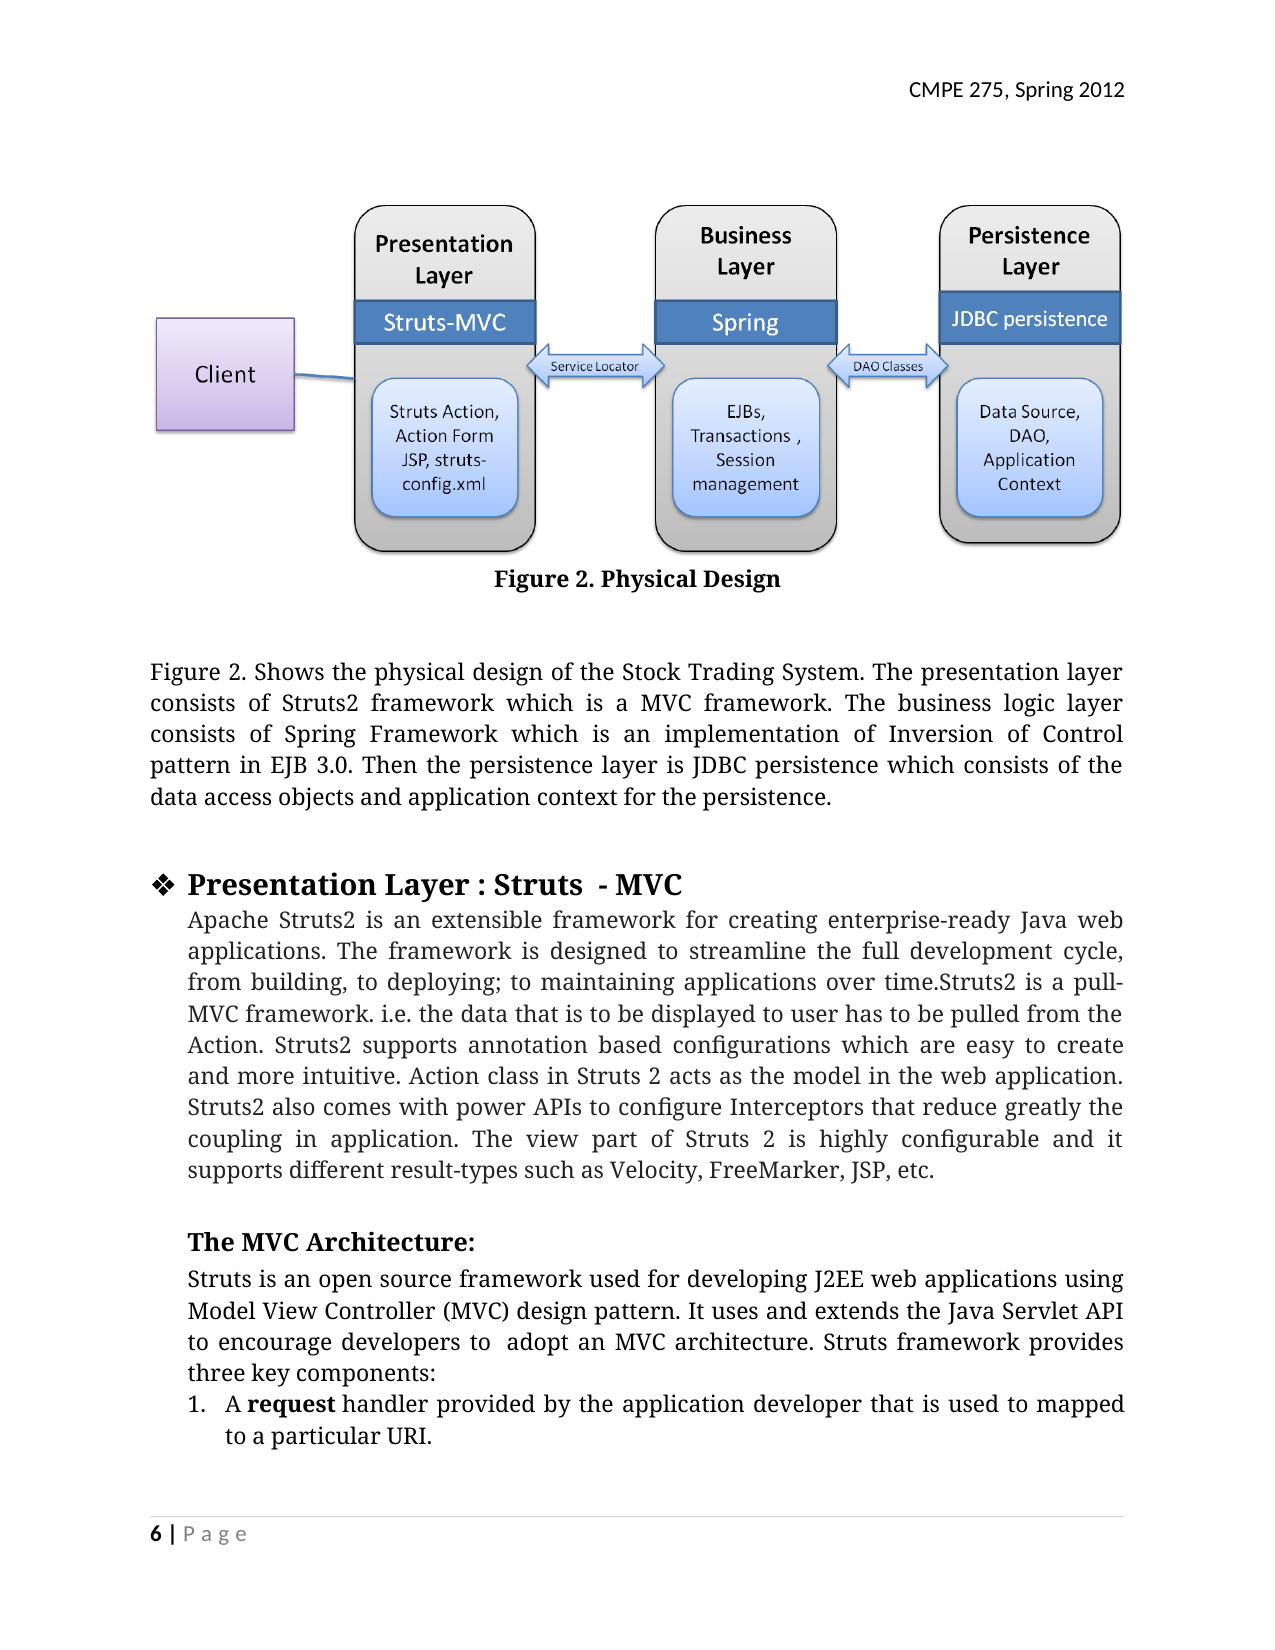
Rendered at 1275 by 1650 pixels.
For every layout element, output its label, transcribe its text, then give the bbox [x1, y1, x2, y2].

text The MVC Architecture: [187, 1224, 1125, 1258]
text Apache Struts2 is an extensible framework for creating enterprise-ready Java web applications. The framework is designed to streamline the full development cycle, from building, to deploying; to maintaining applications over time.Struts2 is a pull-MVC framework. i.e. the data that is to be displayed to user has to be pulled from the Action. Struts2 supports annotation based configurations which are easy to create and more intuitive. Action class in Struts 2 acts as the model in the web application. Struts2 also comes with power APIs to configure Interceptors that reduce greatly the coupling in application. The view part of Struts 2 is highly configurable and it supports different result-types such as Velocity, FreeMarker, JSP, etc. [187, 904, 1125, 1185]
list Presentation Layer : Struts - MVC [150, 864, 1125, 904]
list A request handler provided by the application developer that is used to mapped to a particular URI. [187, 1388, 1125, 1451]
text Struts is an open source framework used for developing J2EE web applications using Model View Controller (MVC) design pattern. It uses and extends the Java Servlet API to encourage developers to adopt an MVC architecture. Struts framework provides three key components: [187, 1263, 1125, 1388]
text Figure 2. Shows the physical design of the Stock Trading System. The presentation layer consists of Struts2 framework which is a MVC framework. The business logic layer consists of Spring Framework which is an implementation of Inversion of Control pattern in EJB 3.0. Then the persistence layer is JDBC persistence which consists of the data access objects and application context for the persistence. [150, 656, 1125, 812]
picture [150, 202, 1126, 559]
list Figure 2. Physical Design [150, 559, 1125, 594]
